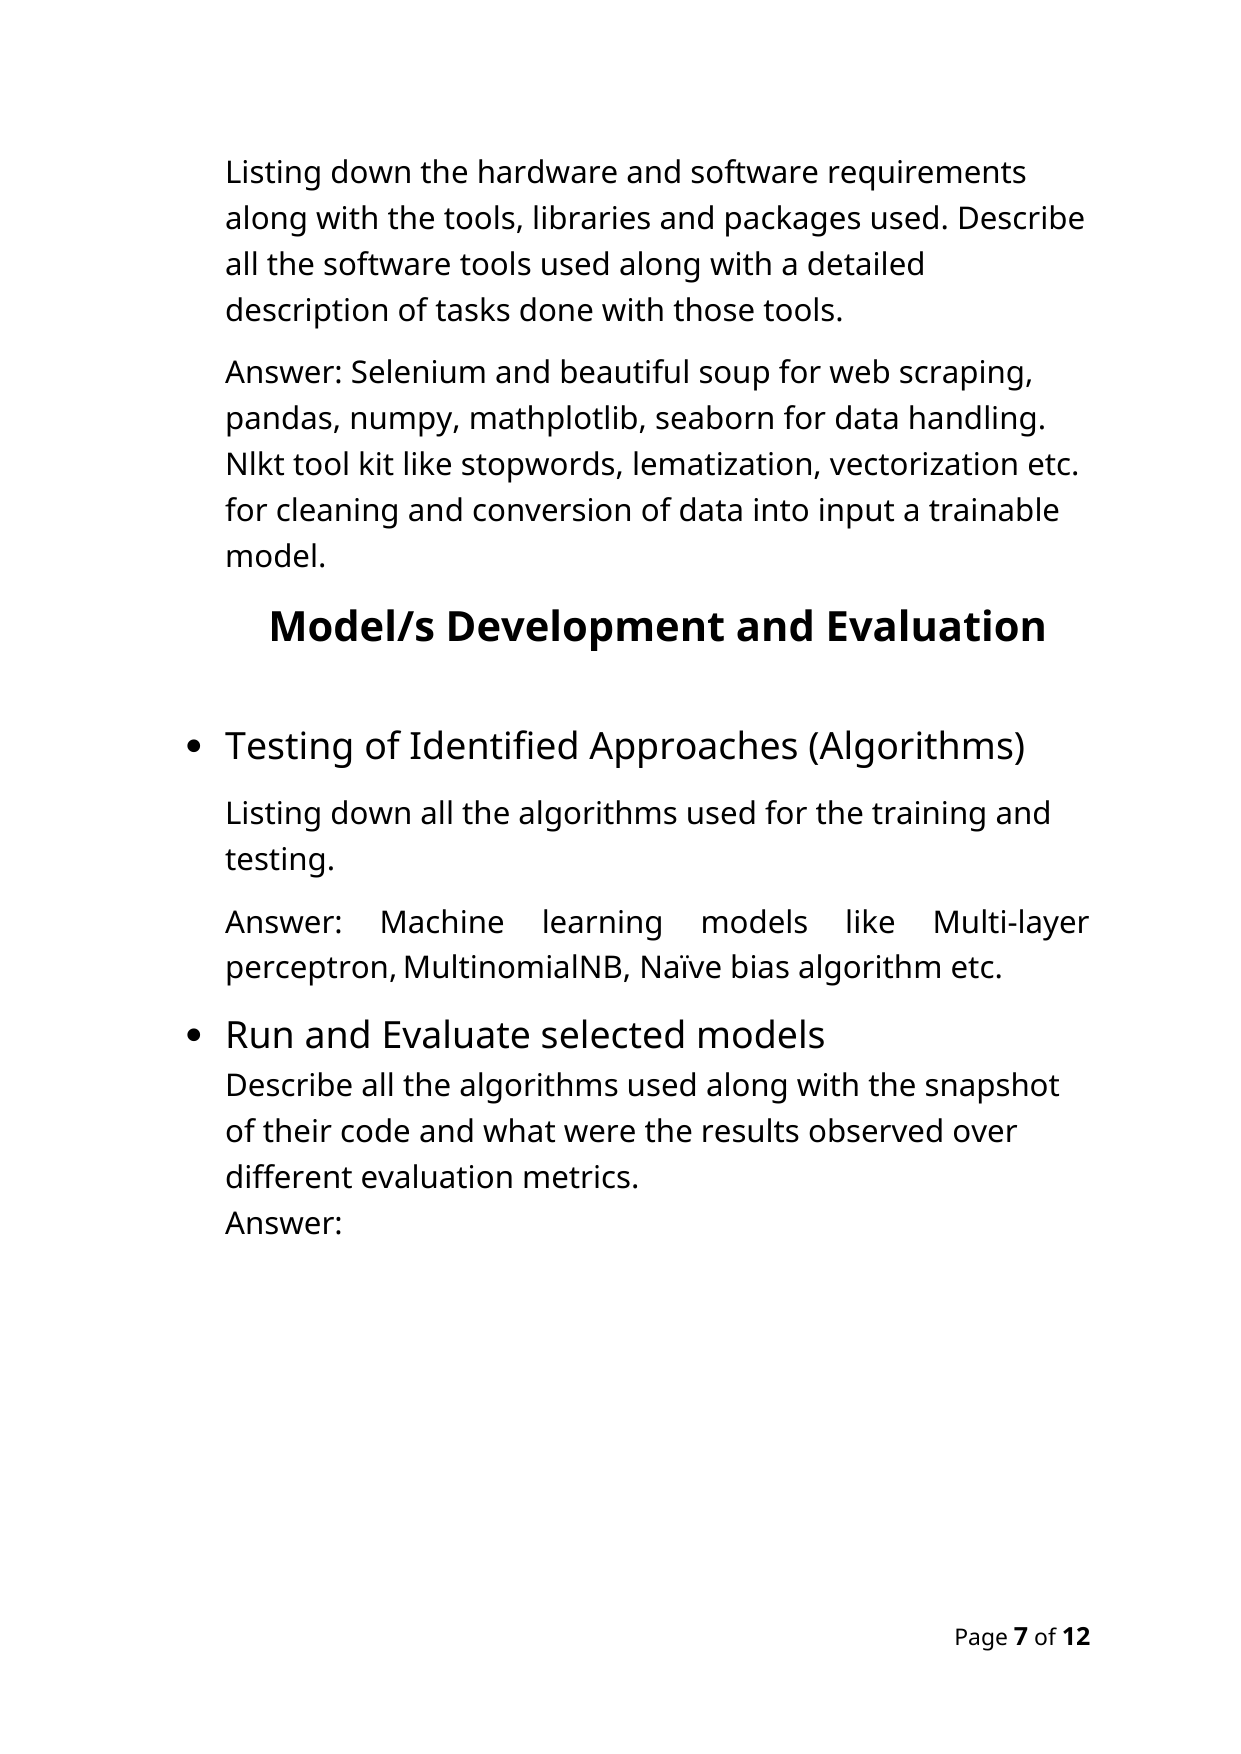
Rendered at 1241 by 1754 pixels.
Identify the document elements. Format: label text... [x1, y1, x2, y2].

list Model/s Development and Evaluation [225, 597, 1090, 653]
text Listing down the hardware and software requirements along with the tools, libraries and packages used. Describe all the software tools used along with a detailed description of tasks done with those tools. [225, 150, 1090, 330]
text Answer: Selenium and beautiful soup for web scraping, pandas, numpy, mathplotlib, seaborn for data handling. Nlkt tool kit like stopwords, lematization, vectorization etc. for cleaning and conversion of data into input a trainable model. [225, 350, 1090, 577]
list Testing of Identified Approaches (Algorithms) [187, 719, 1090, 770]
list Answer: [225, 1201, 1090, 1244]
list Run and Evaluate selected models [187, 1008, 1090, 1059]
text Listing down all the algorithms used for the training and testing. [225, 791, 1090, 879]
list Describe all the algorithms used along with the snapshot of their code and what were the results observed over different evaluation metrics. [225, 1063, 1090, 1198]
text Answer: Machine learning models like Multi-layer perceptron, MultinomialNB, Naïve bias algorithm etc. [225, 899, 1090, 988]
